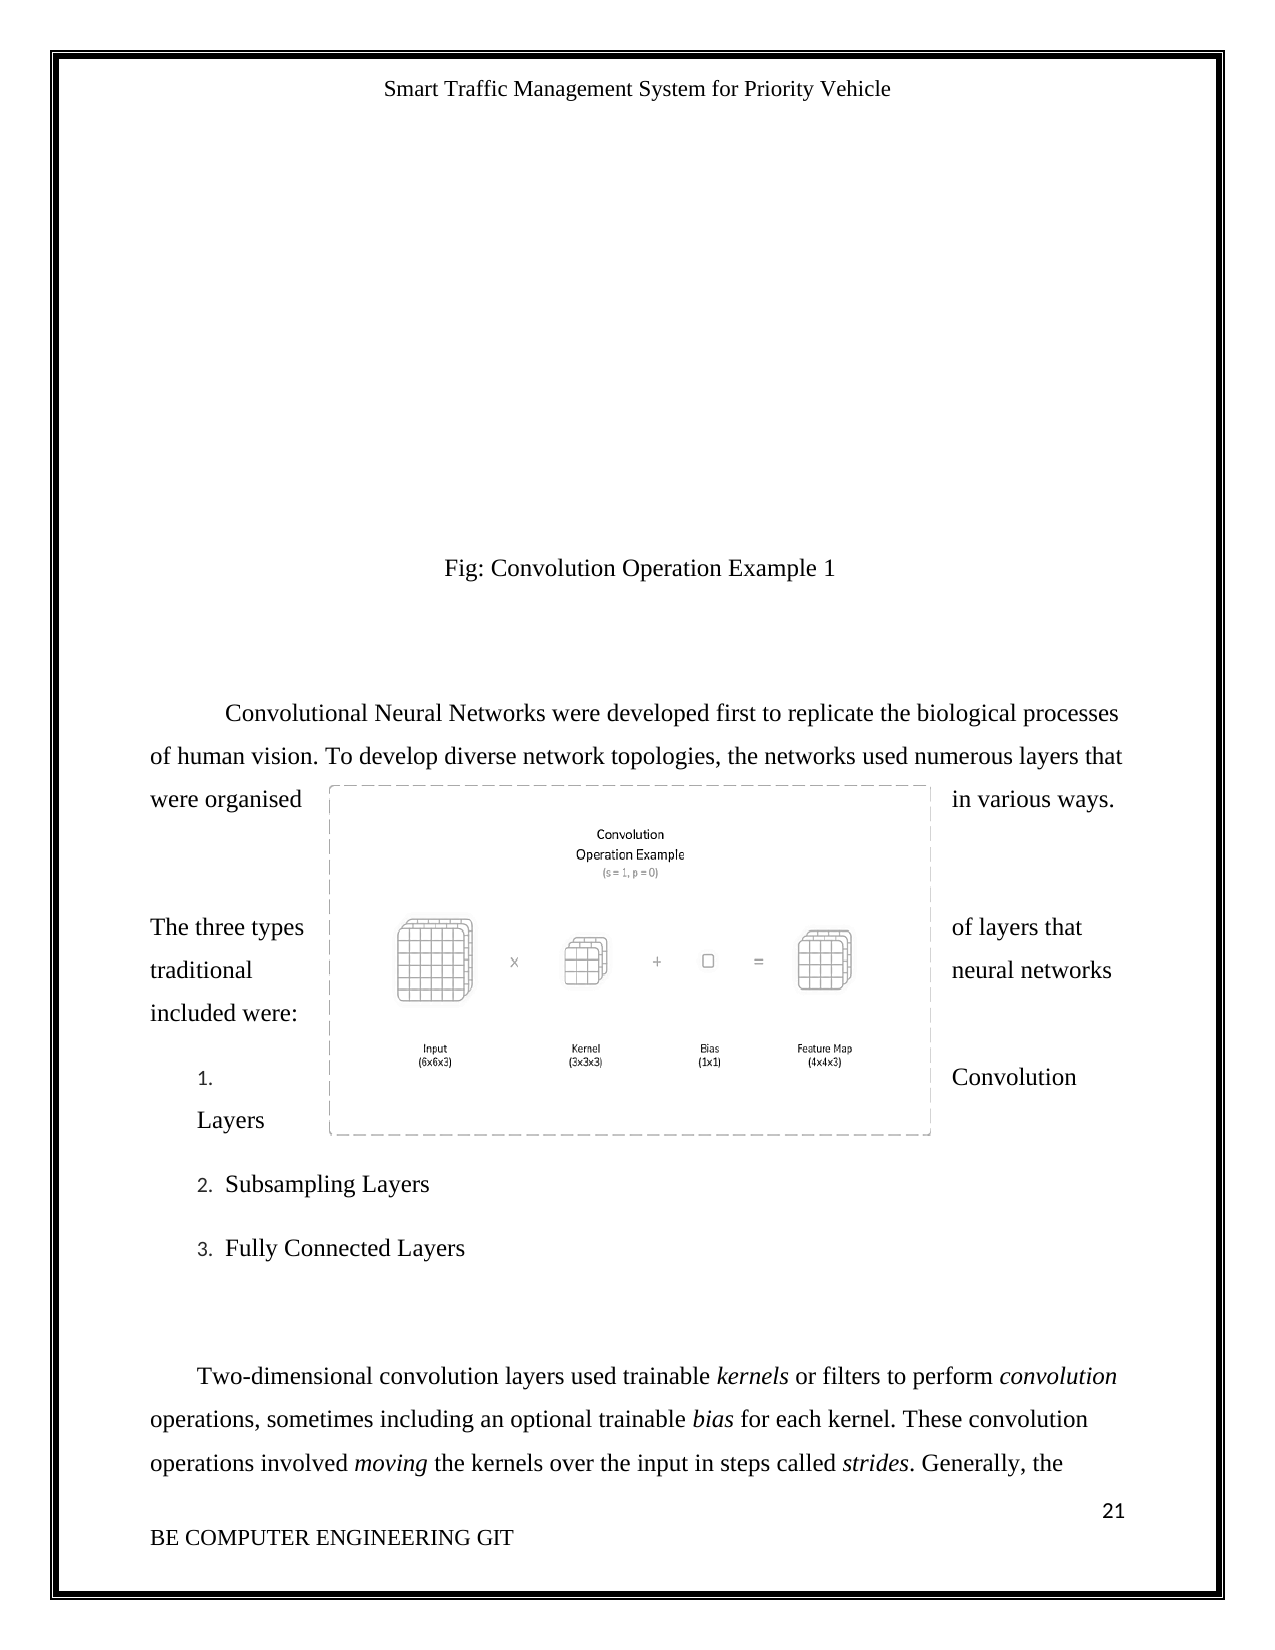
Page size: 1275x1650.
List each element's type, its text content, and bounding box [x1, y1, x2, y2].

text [150, 1361, 1125, 1476]
text The three types of layers that traditional neural networks included were: [150, 912, 329, 1027]
picture [329, 785, 931, 1136]
text The three types of layers that traditional neural networks included were: [931, 912, 1125, 1027]
list Convolution Layers [197, 1062, 329, 1134]
text Convolutional Neural Networks were developed first to replicate the biological processes of human vision. To develop diverse network topologies, the networks used numerous layers that were organised in various ways. [150, 698, 1125, 813]
text Fig: Convolution Operation Example 1 [150, 553, 1130, 582]
list Subsampling Layers [197, 1169, 1125, 1198]
list Fully Connected Layers [197, 1233, 1125, 1262]
list Convolution Layers [931, 1062, 1125, 1134]
